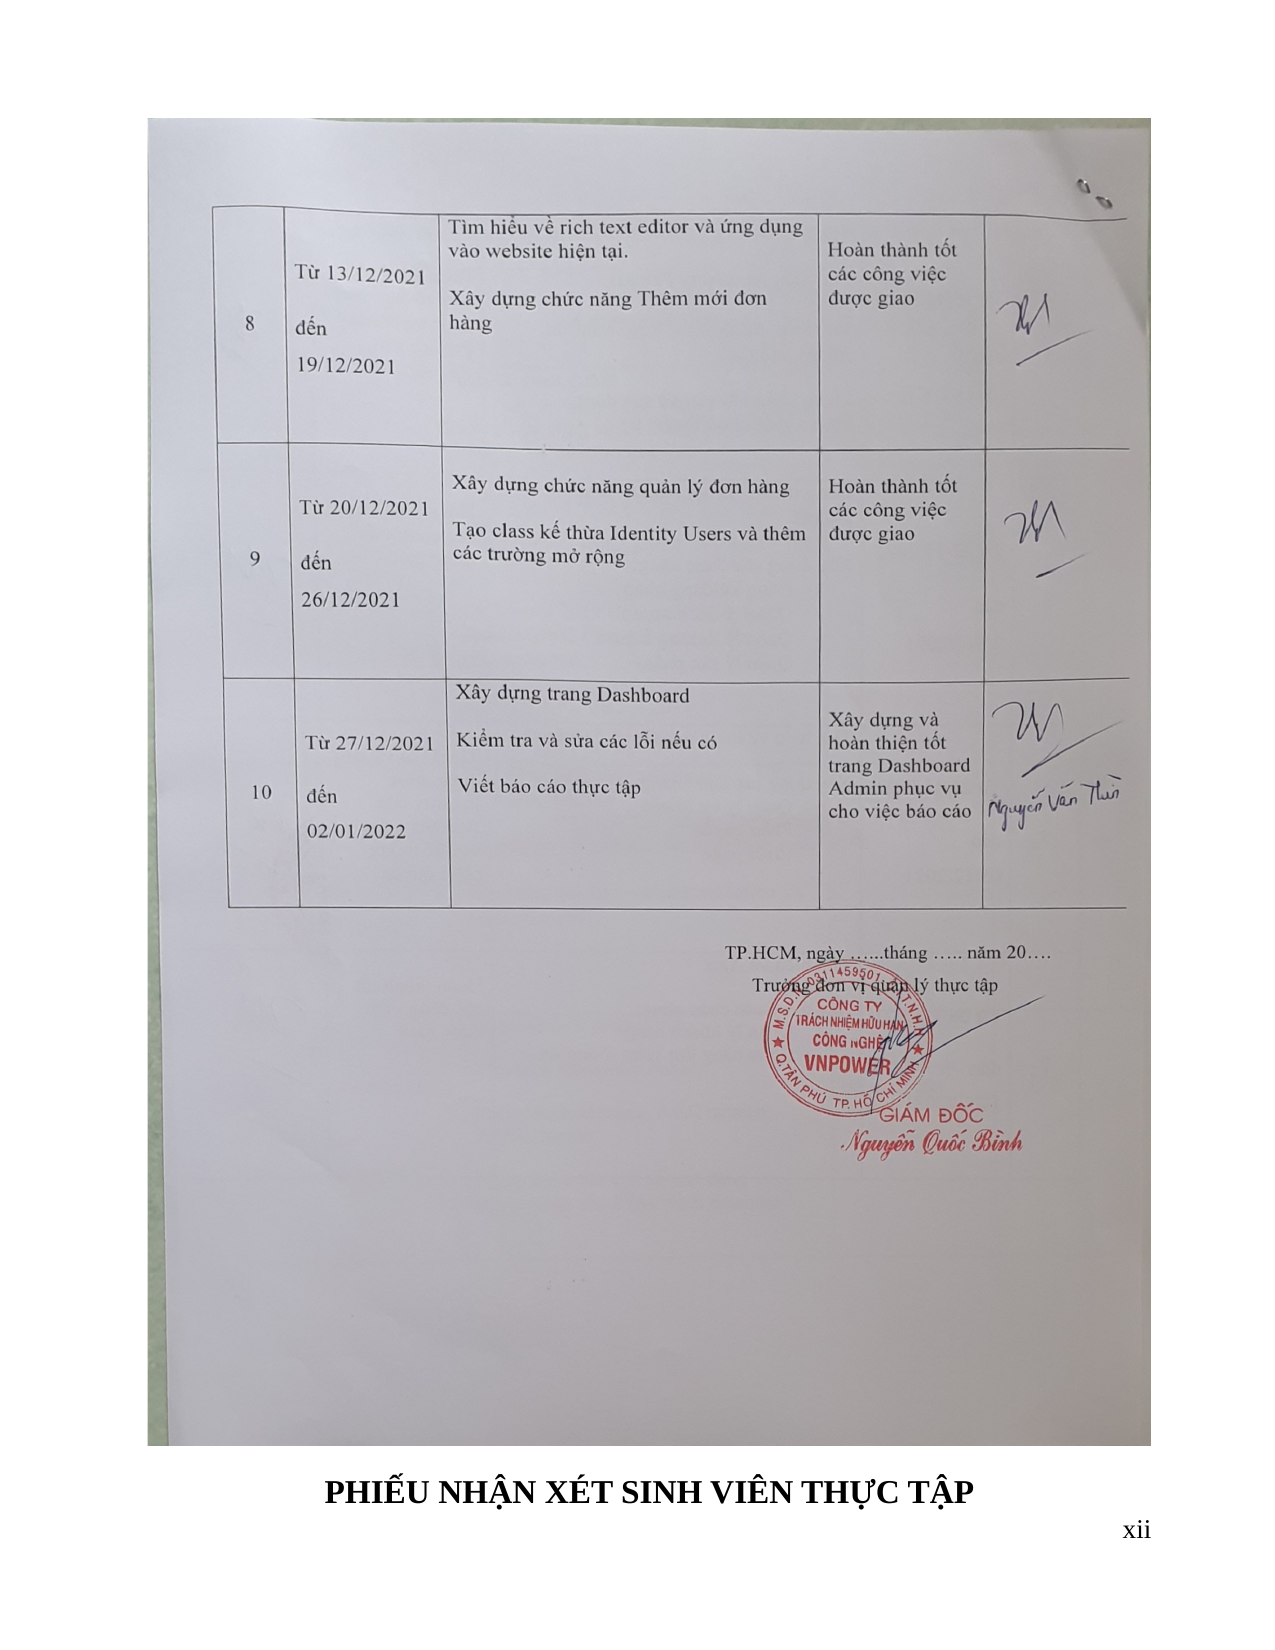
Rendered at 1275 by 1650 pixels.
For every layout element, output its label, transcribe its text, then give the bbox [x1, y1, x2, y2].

picture [147, 118, 1151, 1446]
subtitle PHIẾU NHẬN XÉT SINH VIÊN THỰC TẬP [148, 1473, 1151, 1511]
